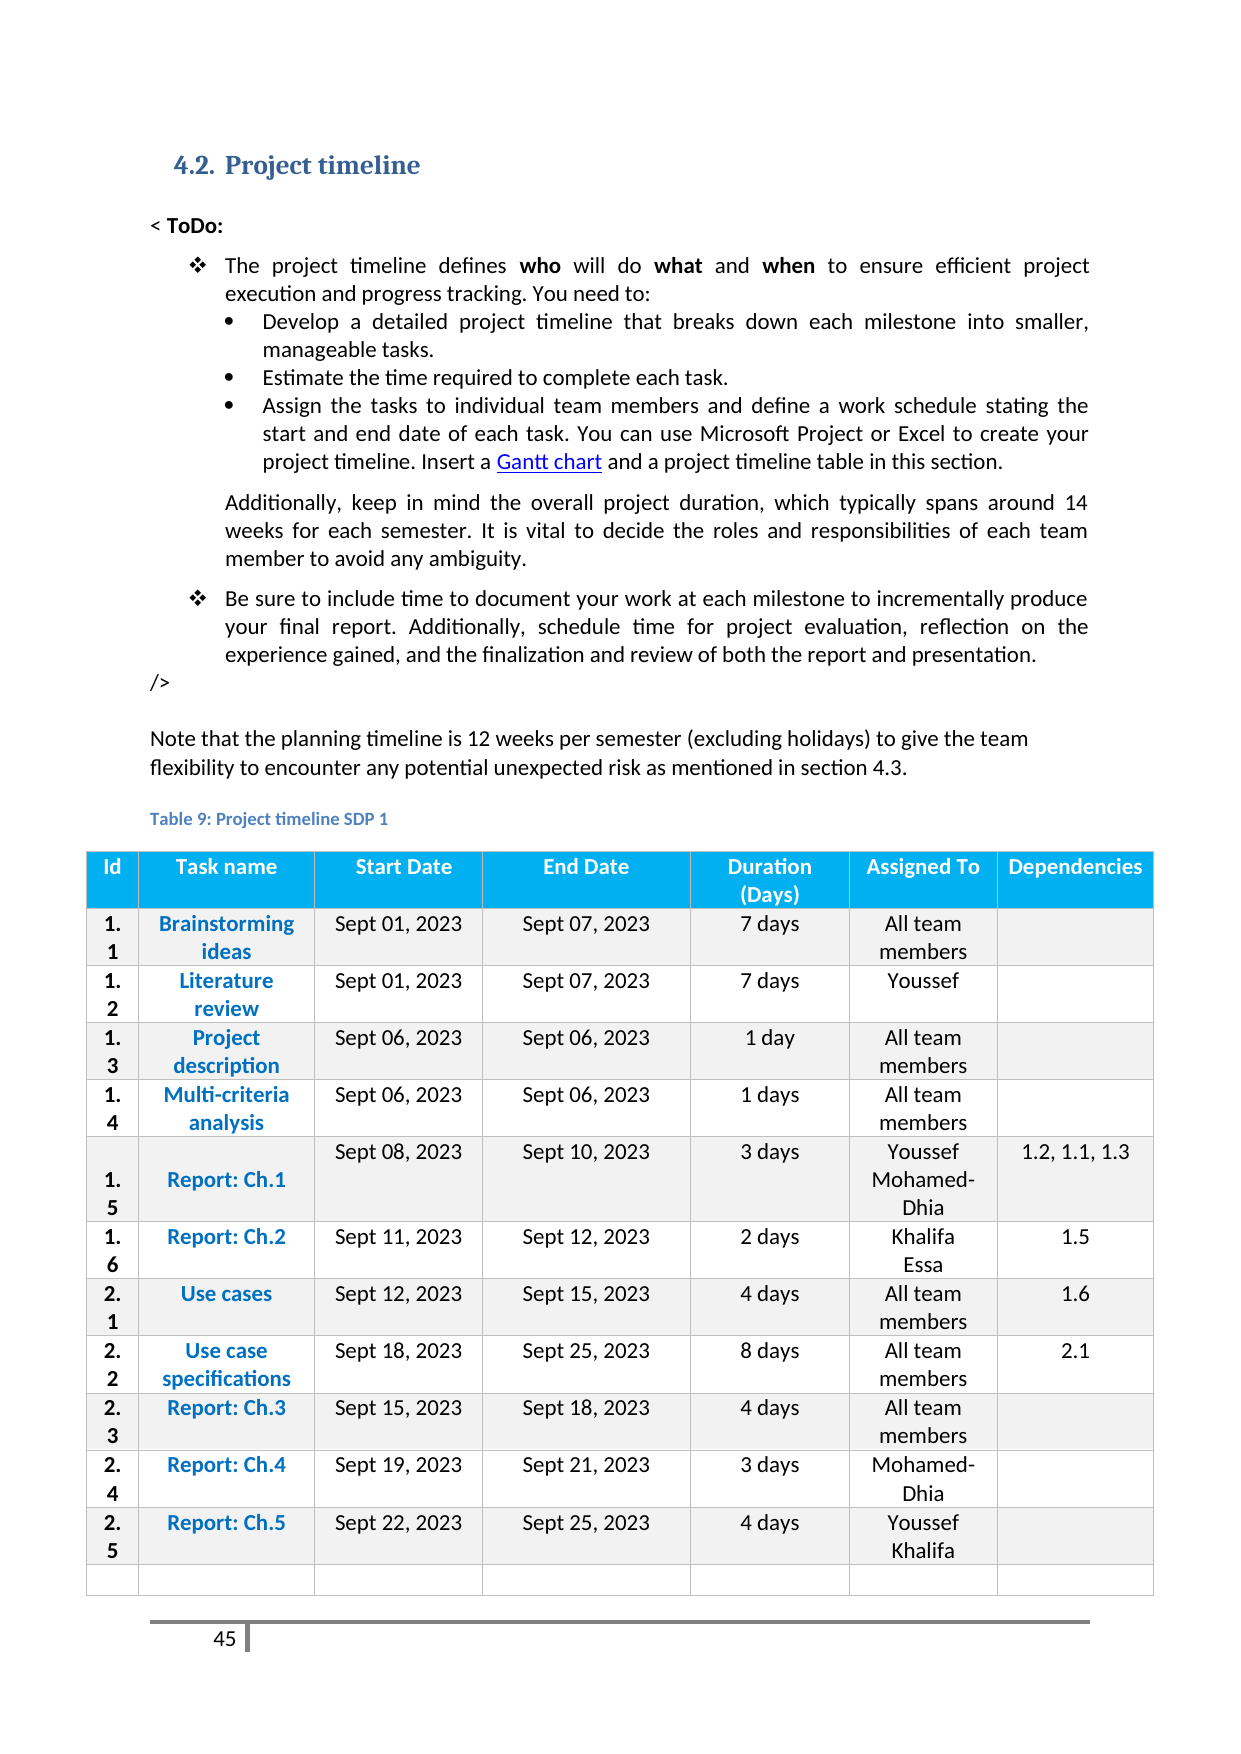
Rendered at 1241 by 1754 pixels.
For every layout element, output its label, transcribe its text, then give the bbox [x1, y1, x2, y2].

table_cell 2.3 [87, 1394, 138, 1449]
table_cell Sept 06, 2023 [483, 1023, 690, 1079]
table_cell [691, 1565, 849, 1595]
table_cell [139, 1565, 314, 1595]
table_cell Sept 10, 2023 [483, 1137, 690, 1221]
table_cell 3 days [691, 1137, 849, 1221]
table_cell Sept 01, 2023 [315, 909, 482, 965]
table_cell Report: Ch.5 [139, 1508, 314, 1564]
table_cell Youssef [850, 966, 997, 1022]
table_cell 2.1 [87, 1279, 138, 1335]
table_cell 4 days [691, 1394, 849, 1449]
text Table : Project timeline SDP 1 [150, 807, 1090, 830]
list Assign the tasks to individual team members and define a work schedule stating the start and end date of each task. You can use Microsoft Project or Excel to create your project timeline. Insert a Gantt chart and a project timeline table in this section. [225, 391, 1090, 475]
table_cell Use cases [139, 1279, 314, 1335]
table_cell All team members [850, 1080, 997, 1136]
table_cell [483, 1565, 690, 1595]
table_header Task name [139, 852, 314, 908]
table_cell 2.4 [87, 1451, 138, 1507]
table_cell 2.2 [87, 1336, 138, 1392]
table_cell Brainstorming ideas [139, 909, 314, 965]
table_cell [315, 1565, 482, 1595]
table_cell Sept 12, 2023 [315, 1279, 482, 1335]
table_cell 1.6 [998, 1279, 1153, 1335]
table_cell Literature review [139, 966, 314, 1022]
text < ToDo: [150, 211, 1090, 239]
table_cell Report: Ch.4 [139, 1451, 314, 1507]
table_cell All team members [850, 1023, 997, 1079]
table_cell Sept 21, 2023 [483, 1451, 690, 1507]
table_cell [998, 909, 1153, 965]
table_cell 1 day [691, 1023, 849, 1079]
table_cell 1.2, 1.1, 1.3 [998, 1137, 1153, 1221]
table_cell Project description [139, 1023, 314, 1079]
table_header Duration (Days) [691, 852, 849, 908]
table_cell Youssef Khalifa [850, 1508, 997, 1564]
text Note that the planning timeline is 12 weeks per semester (excluding holidays) to give the team flexibility to encounter any potential unexpected risk as mentioned in section 4.3. [150, 724, 1090, 781]
table_cell 1.4 [87, 1080, 138, 1136]
table_cell 1.3 [87, 1023, 138, 1079]
table_cell 8 days [691, 1336, 849, 1392]
table_cell Sept 06, 2023 [315, 1023, 482, 1079]
table_cell 4 days [691, 1279, 849, 1335]
table_cell Multi-criteria analysis [139, 1080, 314, 1136]
table_cell Sept 07, 2023 [483, 966, 690, 1022]
table_cell All team members [850, 1279, 997, 1335]
subtitle Project timeline [174, 150, 1090, 181]
table_cell 3 days [691, 1451, 849, 1507]
table_cell Sept 08, 2023 [315, 1137, 482, 1221]
list The project timeline defines who will do what and when to ensure efficient project execution and progress tracking. You need to: [187, 251, 1090, 307]
list Estimate the time required to complete each task. [225, 363, 1090, 391]
table_cell 4 days [691, 1508, 849, 1564]
table_cell 7 days [691, 909, 849, 965]
table_cell Use case specifications [139, 1336, 314, 1392]
table_cell 1.2 [87, 966, 138, 1022]
table_cell Report: Ch.3 [139, 1394, 314, 1449]
table_cell [998, 1508, 1153, 1564]
table_cell [998, 966, 1153, 1022]
table_header Start Date [315, 852, 482, 908]
table_cell 7 days [691, 966, 849, 1022]
table_cell Sept 18, 2023 [315, 1336, 482, 1392]
table_cell All team members [850, 909, 997, 965]
list Be sure to include time to document your work at each milestone to incrementally produce your final report. Additionally, schedule time for project evaluation, reflection on the experience gained, and the finalization and review of both the report and presentation. [187, 584, 1090, 668]
table_cell [87, 1565, 138, 1595]
table_cell 2.1 [998, 1336, 1153, 1392]
text Additionally, keep in mind the overall project duration, which typically spans around 14 weeks for each semester. It is vital to decide the roles and responsibilities of each team member to avoid any ambiguity. [225, 488, 1090, 572]
table_cell Sept 15, 2023 [483, 1279, 690, 1335]
table_cell 2.5 [87, 1508, 138, 1564]
table_header Assigned To [850, 852, 997, 908]
table_cell Sept 11, 2023 [315, 1222, 482, 1278]
table_cell Khalifa Essa [850, 1222, 997, 1278]
table_cell Report: Ch.1 [139, 1137, 314, 1221]
table_header Dependencies [998, 852, 1153, 908]
table_header End Date [483, 852, 690, 908]
table_cell 1 days [691, 1080, 849, 1136]
text /> [150, 668, 1090, 697]
table_header Id [87, 852, 138, 908]
table_cell Sept 06, 2023 [315, 1080, 482, 1136]
table_cell Youssef Mohamed-Dhia [850, 1137, 997, 1221]
list Develop a detailed project timeline that breaks down each milestone into smaller, manageable tasks. [225, 307, 1090, 363]
table_cell Report: Ch.2 [139, 1222, 314, 1278]
table_cell Sept 25, 2023 [483, 1336, 690, 1392]
table_cell Sept 07, 2023 [483, 909, 690, 965]
table_cell 1.6 [87, 1222, 138, 1278]
table_cell Sept 12, 2023 [483, 1222, 690, 1278]
table_cell [998, 1023, 1153, 1079]
table_cell 2 days [691, 1222, 849, 1278]
table_cell [850, 1565, 997, 1595]
table_cell [998, 1394, 1153, 1449]
table_cell All team members [850, 1394, 997, 1449]
table_cell 1.1 [87, 909, 138, 965]
table_cell [998, 1451, 1153, 1507]
table_cell Sept 25, 2023 [483, 1508, 690, 1564]
table_cell Sept 01, 2023 [315, 966, 482, 1022]
table_cell [998, 1080, 1153, 1136]
table_cell Sept 15, 2023 [315, 1394, 482, 1449]
table_cell Sept 18, 2023 [483, 1394, 690, 1449]
table_cell 1.5 [87, 1137, 138, 1221]
table_cell Mohamed-Dhia [850, 1451, 997, 1507]
table_cell [998, 1565, 1153, 1595]
table_cell Sept 06, 2023 [483, 1080, 690, 1136]
table_cell Sept 19, 2023 [315, 1451, 482, 1507]
table_cell Sept 22, 2023 [315, 1508, 482, 1564]
table_cell All team members [850, 1336, 997, 1392]
table_cell 1.5 [998, 1222, 1153, 1278]
